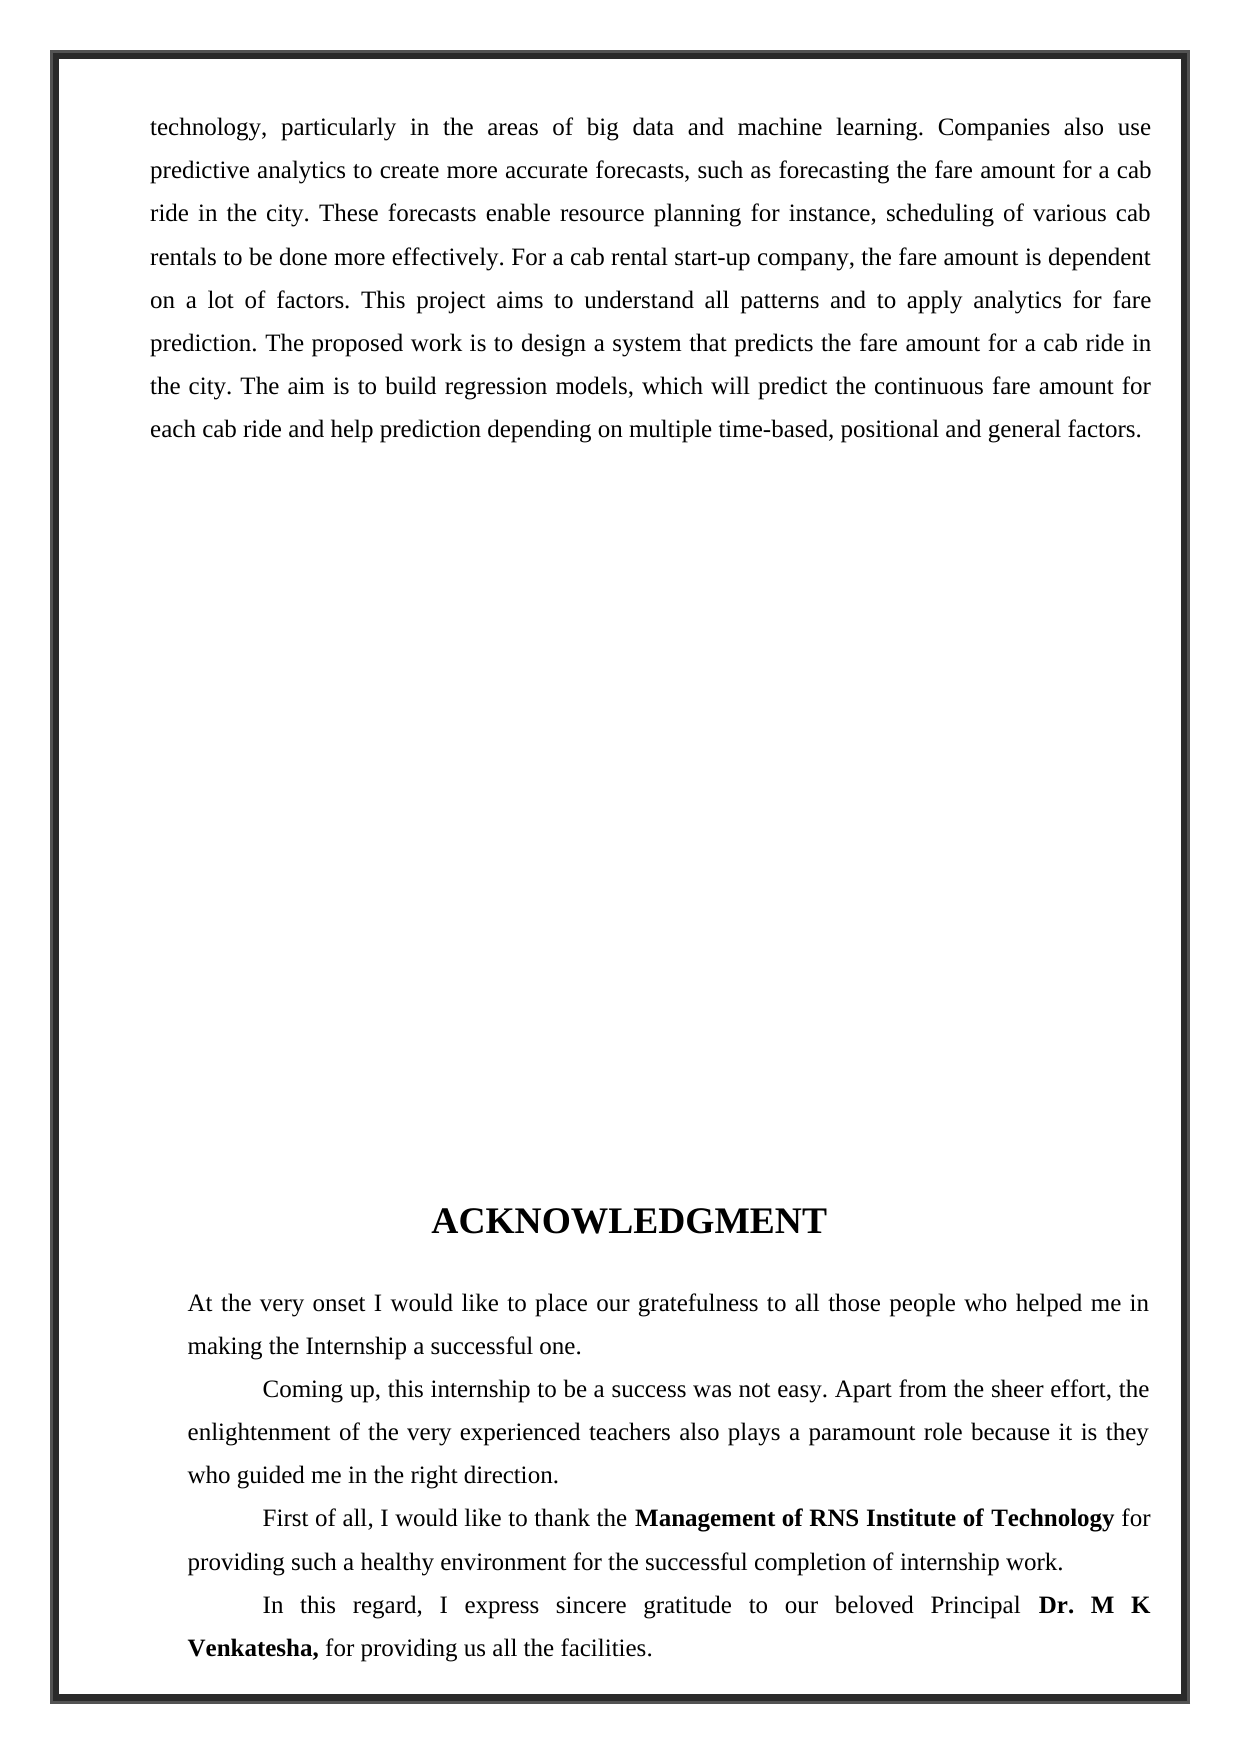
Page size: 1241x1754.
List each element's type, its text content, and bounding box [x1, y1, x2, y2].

text First of all, I would like to thank the Management of RNS Institute of Technology for providing such a healthy environment for the successful completion of internship work. [187, 1503, 1151, 1575]
text At the very onset I would like to place our gratefulness to all those people who helped me in making the Internship a successful one. [187, 1288, 1151, 1360]
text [150, 112, 1153, 443]
text ACKNOWLEDGMENT [150, 1198, 1153, 1241]
text Coming up, this internship to be a success was not easy. Apart from the sheer effort, the enlightenment of the very experienced teachers also plays a paramount role because it is they who guided me in the right direction. [187, 1374, 1151, 1489]
text In this regard, I express sincere gratitude to our beloved Principal Dr. M K Venkatesha, for providing us all the facilities. [187, 1590, 1151, 1662]
